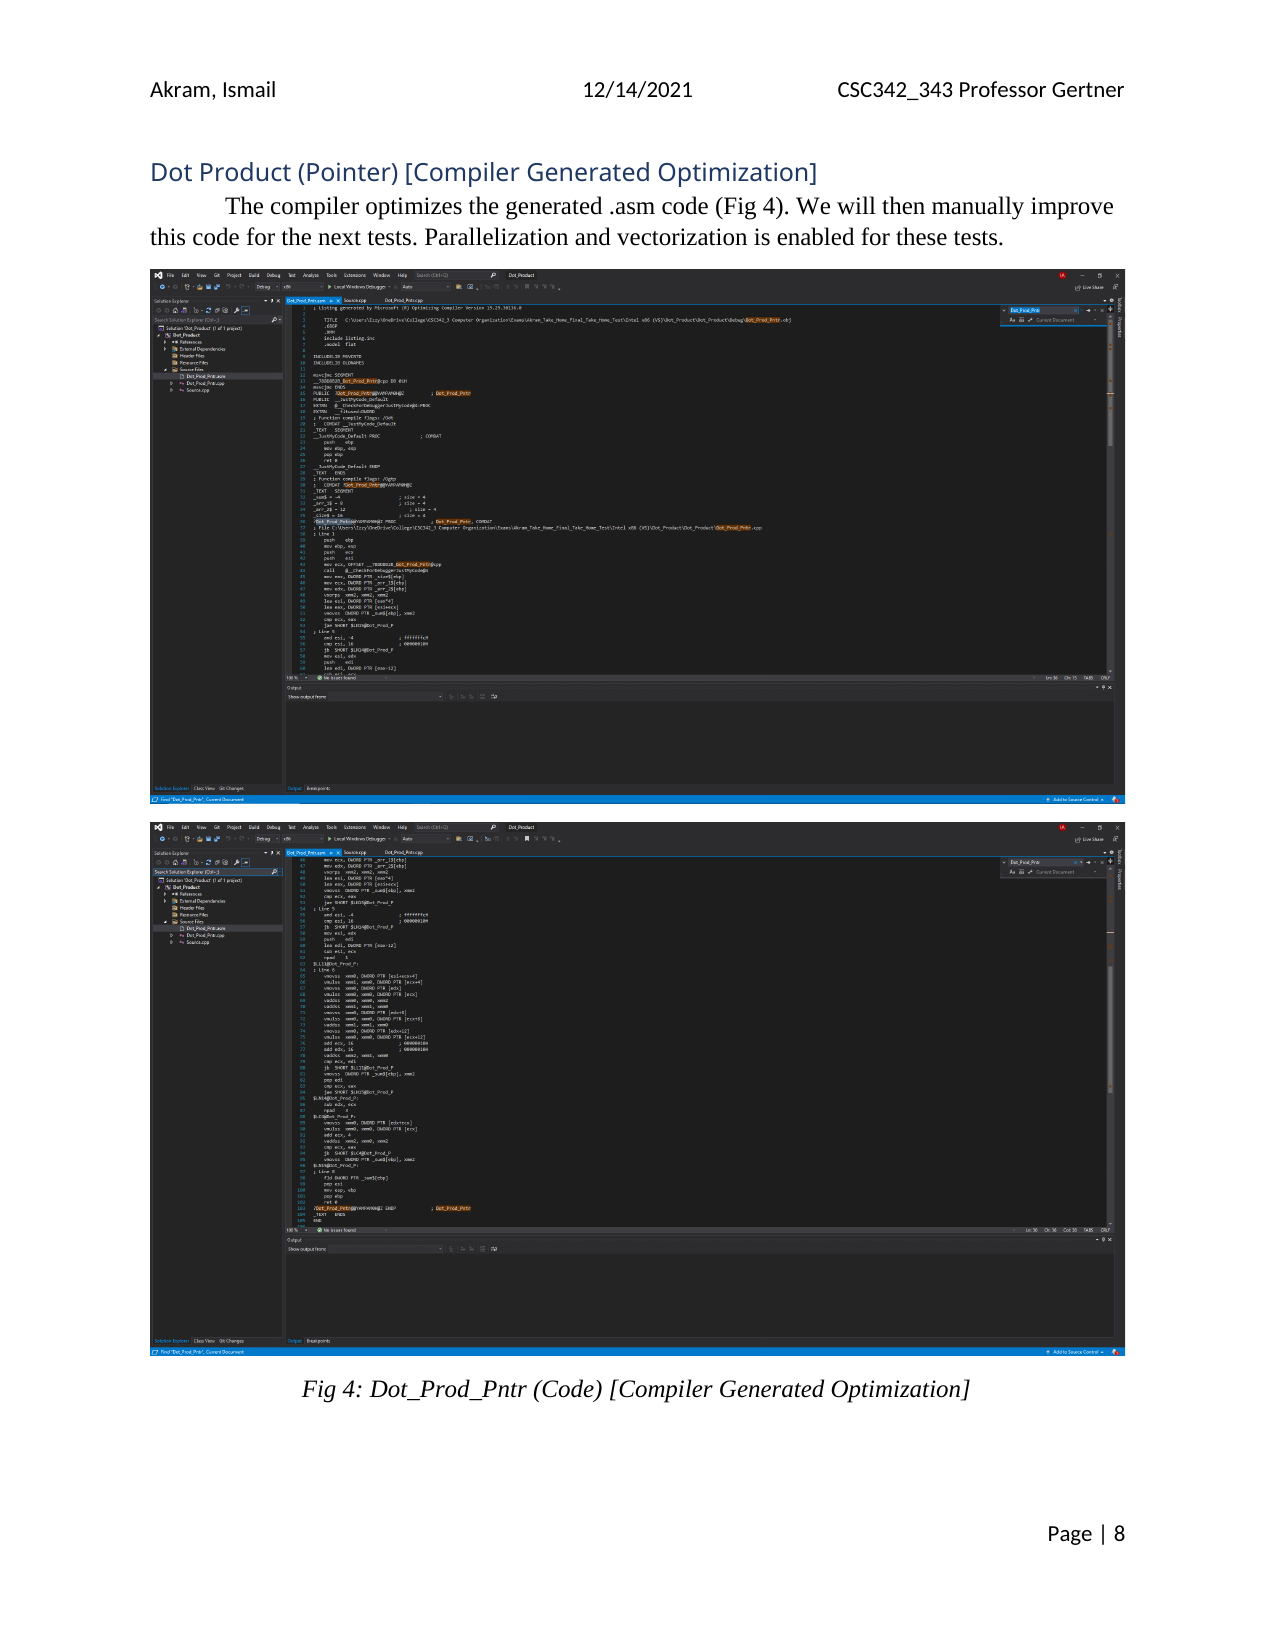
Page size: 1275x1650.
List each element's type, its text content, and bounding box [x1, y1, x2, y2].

text Fig 4: Dot_Prod_Pntr (Code) [Compiler Generated Optimization] [150, 1374, 1125, 1403]
picture [150, 269, 1125, 804]
subtitle Dot Product (Pointer) [Compiler Generated Optimization] [150, 154, 1125, 188]
picture [150, 822, 1125, 1356]
text The compiler optimizes the generated .asm code (Fig 4). We will then manually improve this code for the next tests. Parallelization and vectorization is enabled for these tests. [150, 191, 1125, 251]
